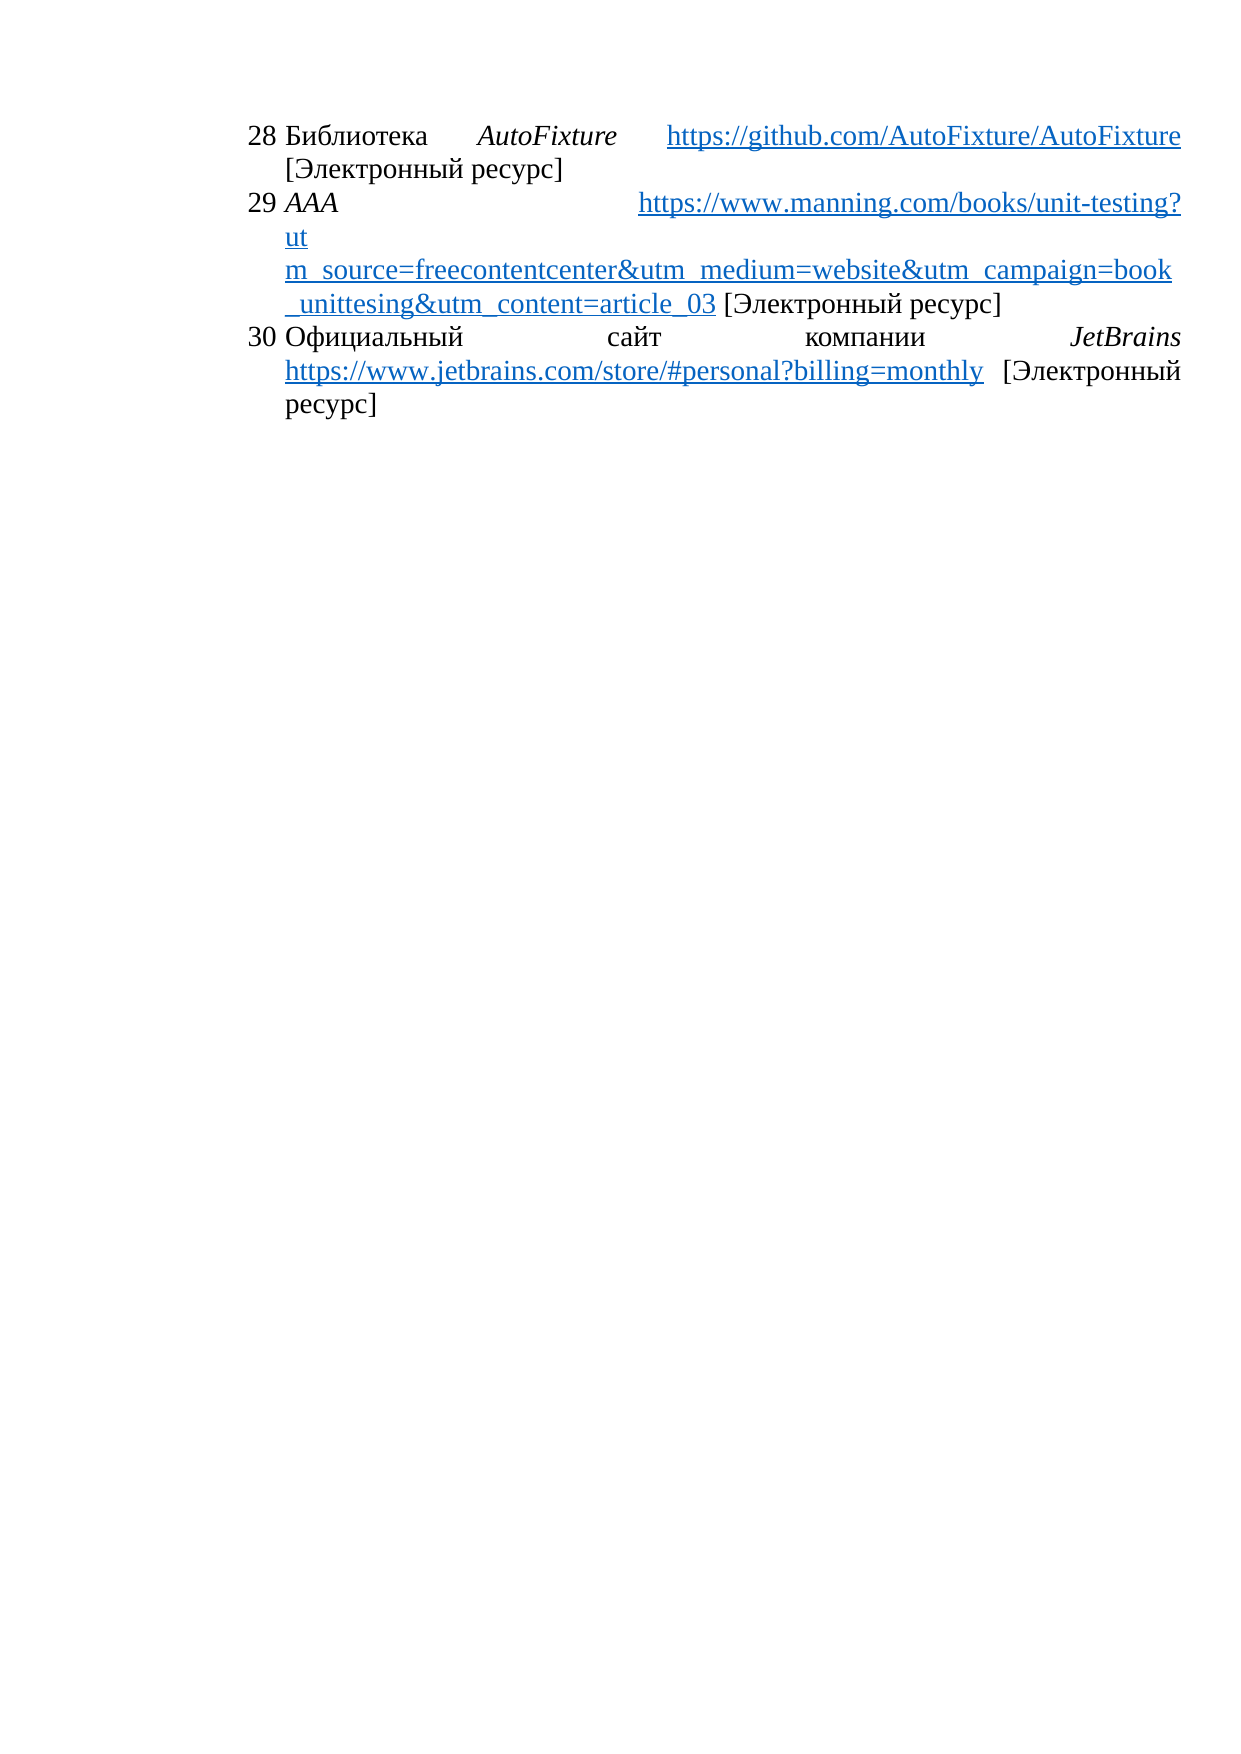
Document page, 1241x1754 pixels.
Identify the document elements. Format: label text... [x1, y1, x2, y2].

list Официальный сайт компании JetBrains https://www.jetbrains.com/store/#personal?billing=monthly [Электронный ресурс] [247, 319, 1181, 420]
list AAA https://www.manning.com/books/unit-testing?utm_source=freecontentcenter&utm_medium=website&utm_campaign=book_unittesing&utm_content=article_03 [Электронный ресурс] [247, 185, 1181, 319]
list Библиотека AutoFixture https://github.com/AutoFixture/AutoFixture [Электронный ресурс] [247, 118, 1181, 185]
